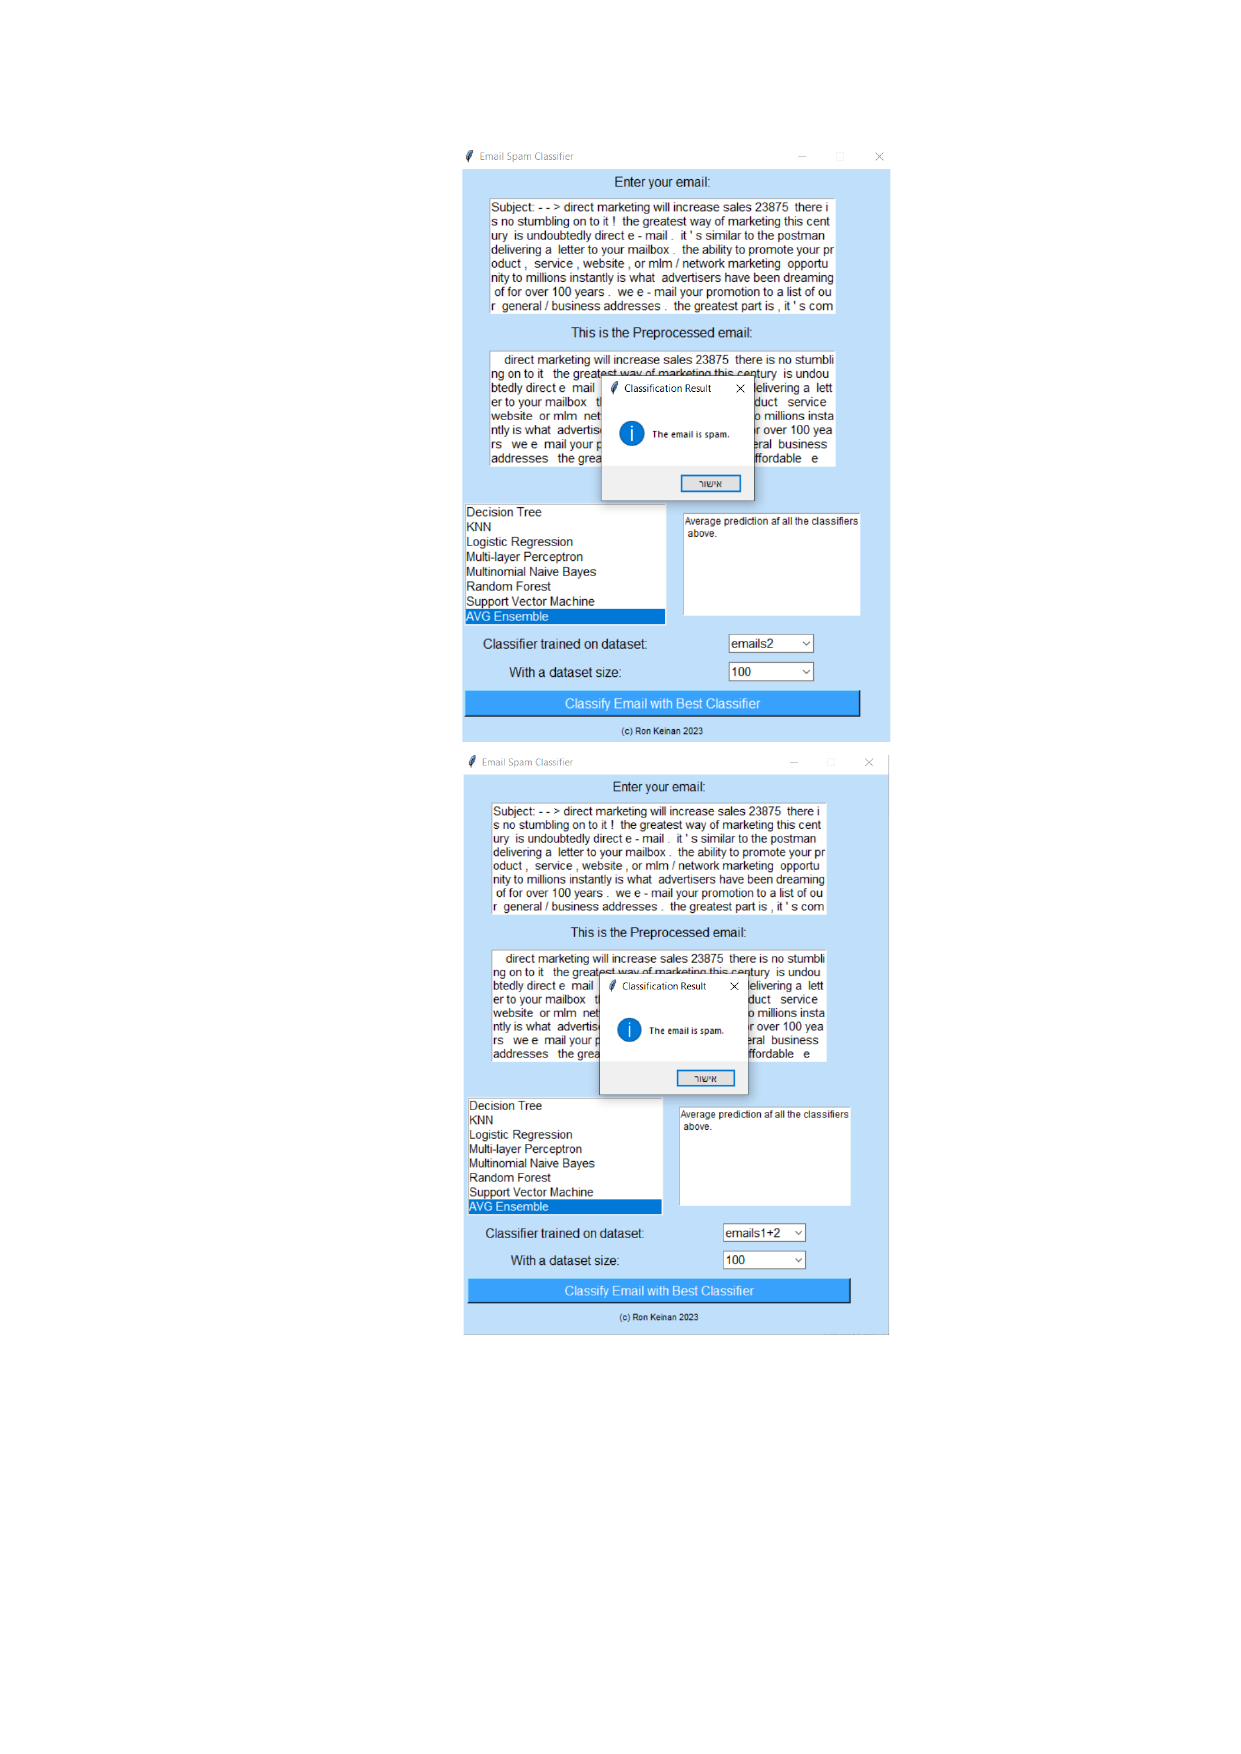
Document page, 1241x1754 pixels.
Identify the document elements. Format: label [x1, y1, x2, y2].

picture [463, 755, 890, 1335]
picture [462, 150, 891, 742]
